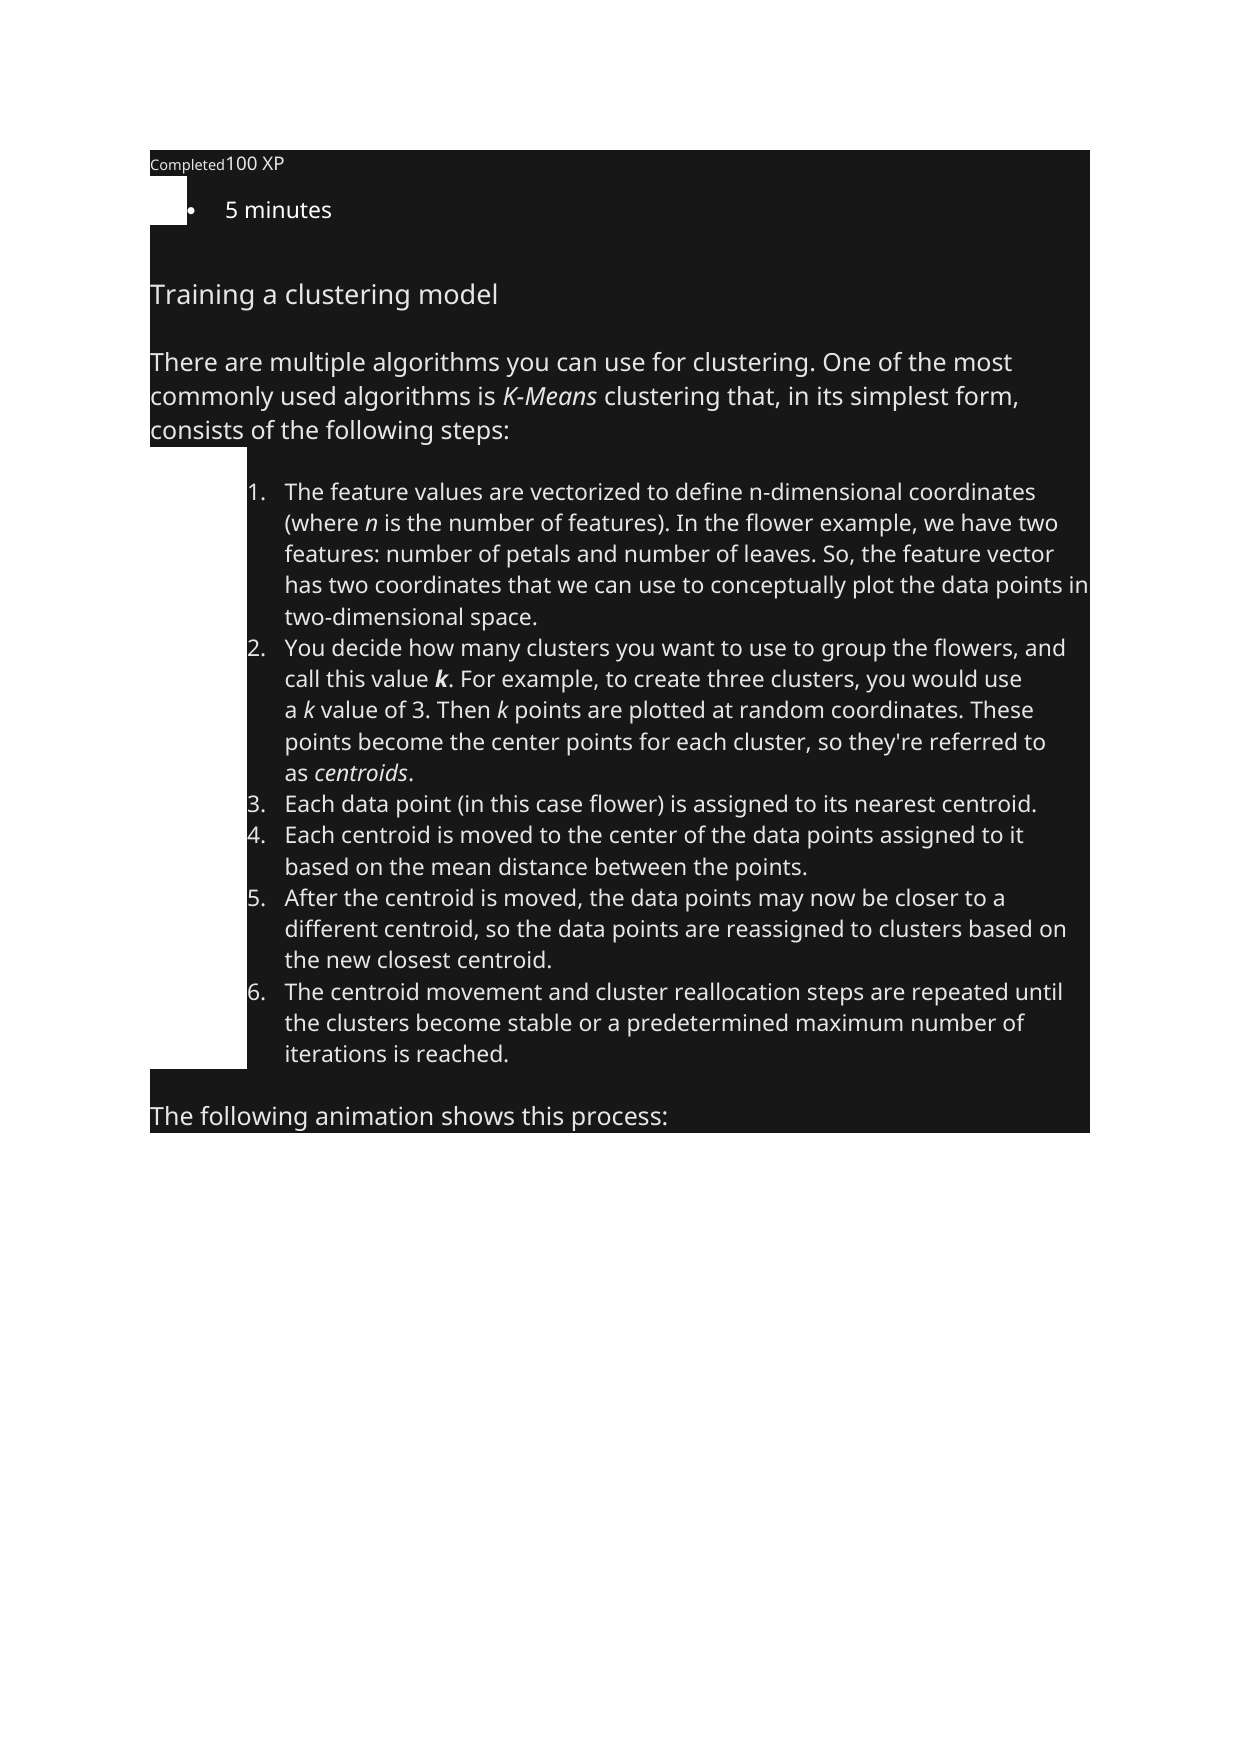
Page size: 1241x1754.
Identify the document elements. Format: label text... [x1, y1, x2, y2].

subtitle Training a clustering model [150, 275, 1090, 312]
text There are multiple algorithms you can use for clustering. One of the most commonly used algorithms is K-Means clustering that, in its simplest form, consists of the following steps: [150, 344, 1090, 447]
list The feature values are vectorized to define n-dimensional coordinates (where n is the number of features). In the flower example, we have two features: number of petals and number of leaves. So, the feature vector has two coordinates that we can use to conceptually plot the data points in two-dimensional space. [247, 476, 1090, 632]
text The following animation shows this process: [150, 1099, 1090, 1133]
list You decide how many clusters you want to use to group the flowers, and call this value k. For example, to create three clusters, you would use a k value of 3. Then k points are plotted at random coordinates. These points become the center points for each cluster, so they're referred to as centroids. [247, 632, 1090, 788]
list 5 minutes [187, 194, 1090, 225]
list After the centroid is moved, the data points may now be closer to a different centroid, so the data points are reassigned to clusters based on the new closest centroid. [247, 882, 1090, 976]
text Completed100 XP [150, 150, 1090, 176]
list Each data point (in this case flower) is assigned to its nearest centroid. [247, 788, 1090, 819]
list Each centroid is moved to the center of the data points assigned to it based on the mean distance between the points. [247, 819, 1090, 882]
list The centroid movement and cluster reallocation steps are repeated until the clusters become stable or a predetermined maximum number of iterations is reached. [247, 976, 1090, 1069]
